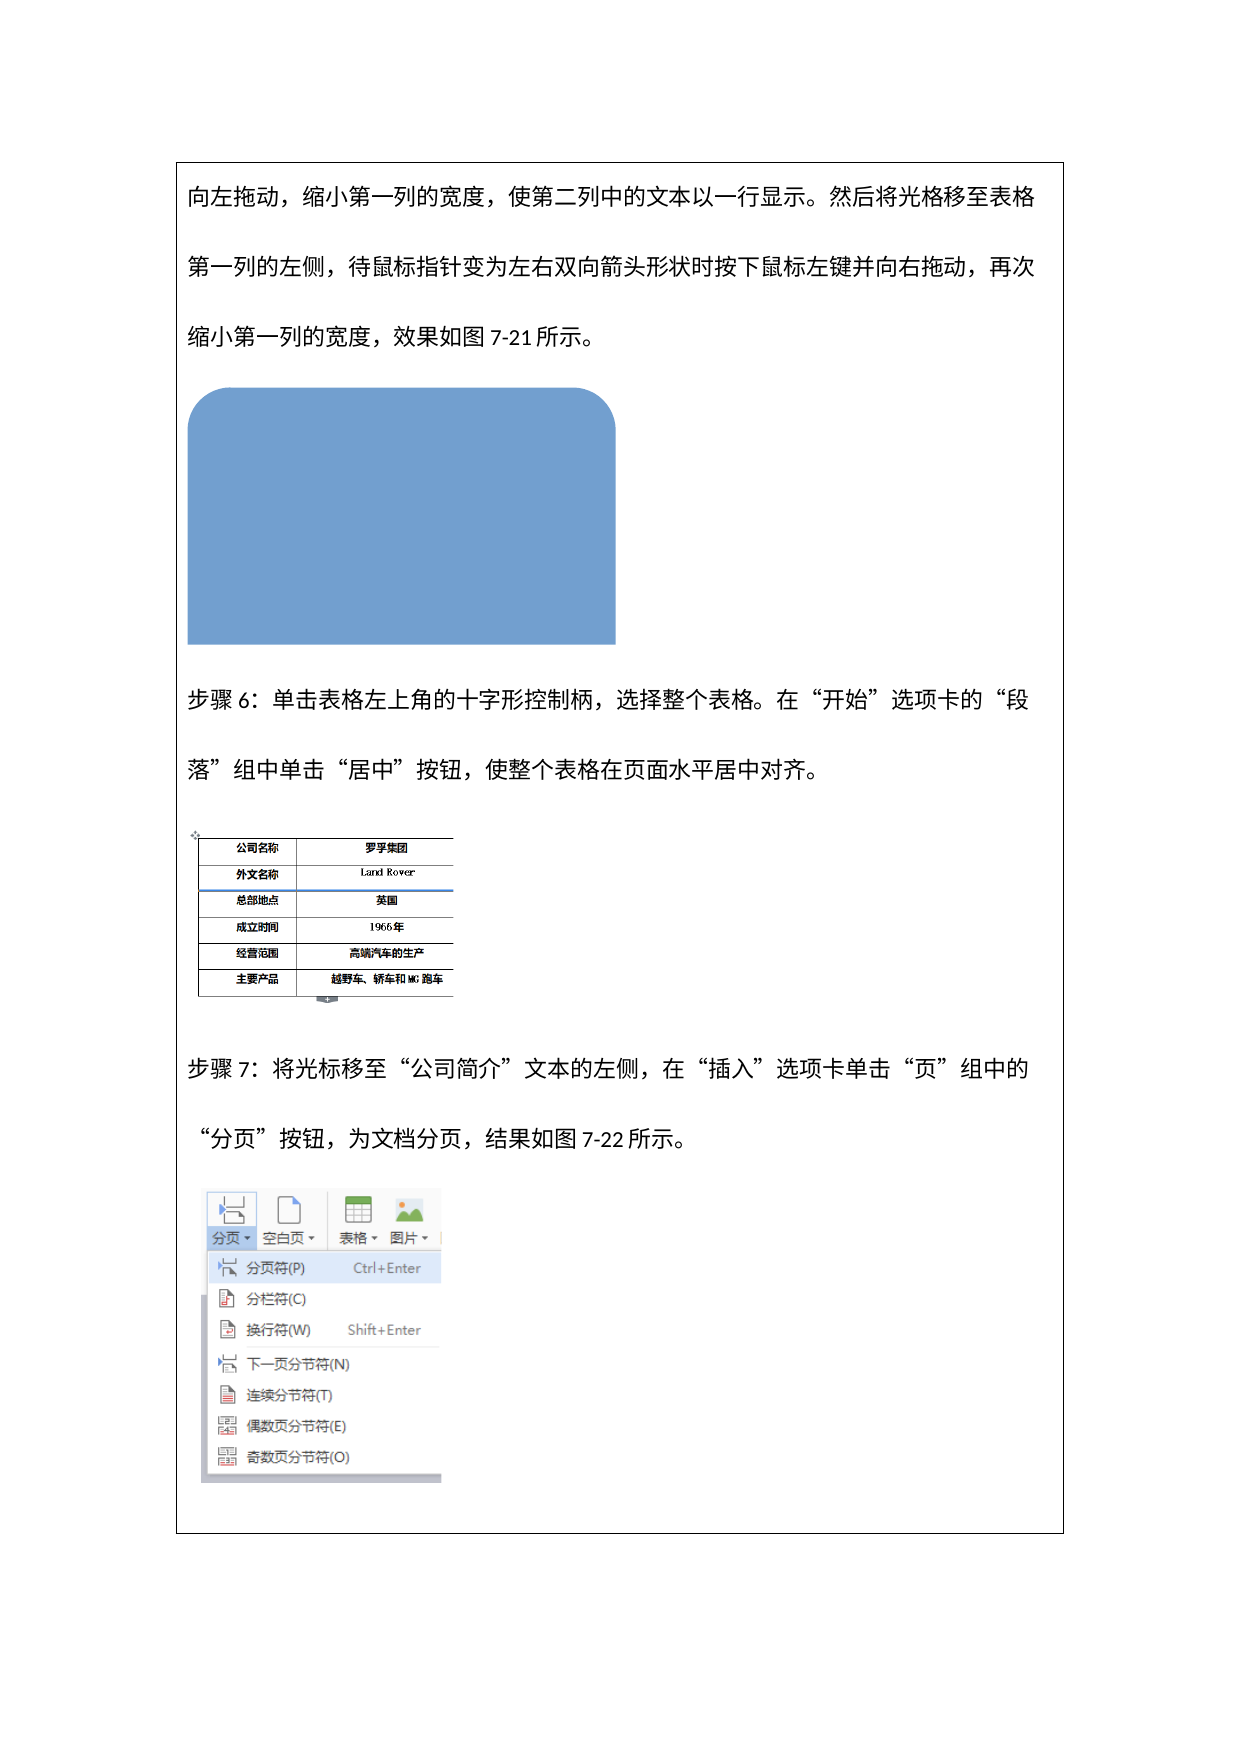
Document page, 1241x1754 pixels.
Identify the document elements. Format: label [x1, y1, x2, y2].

picture [201, 1188, 442, 1483]
table_cell [177, 163, 1063, 1533]
picture [187, 820, 454, 1008]
